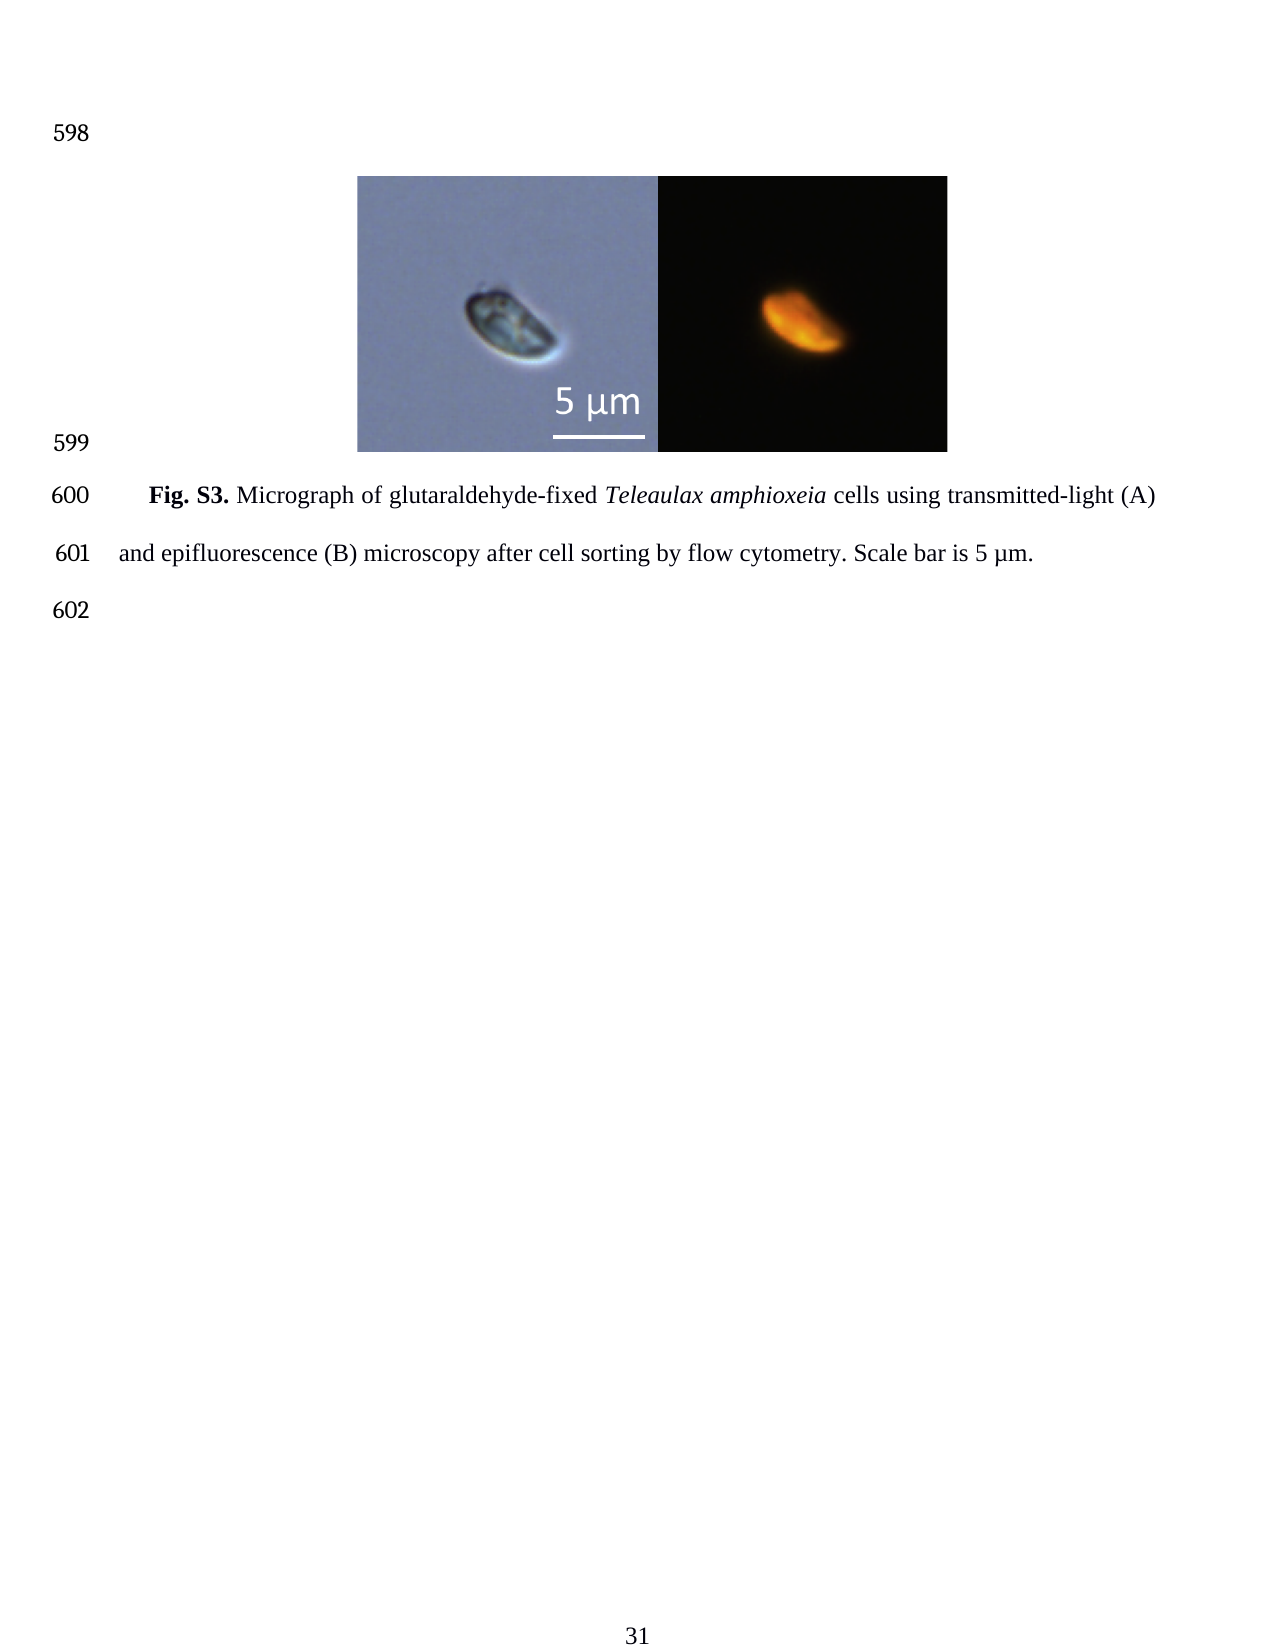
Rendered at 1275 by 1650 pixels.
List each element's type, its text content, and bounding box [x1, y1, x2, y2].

text Fig. S3. Micrograph of glutaraldehyde-fixed Teleaulax amphioxeia cells using transmitted-light (A) and epifluorescence (B) microscopy after cell sorting by flow cytometry. Scale bar is 5 µm. [118, 480, 1156, 566]
picture [357, 176, 948, 452]
